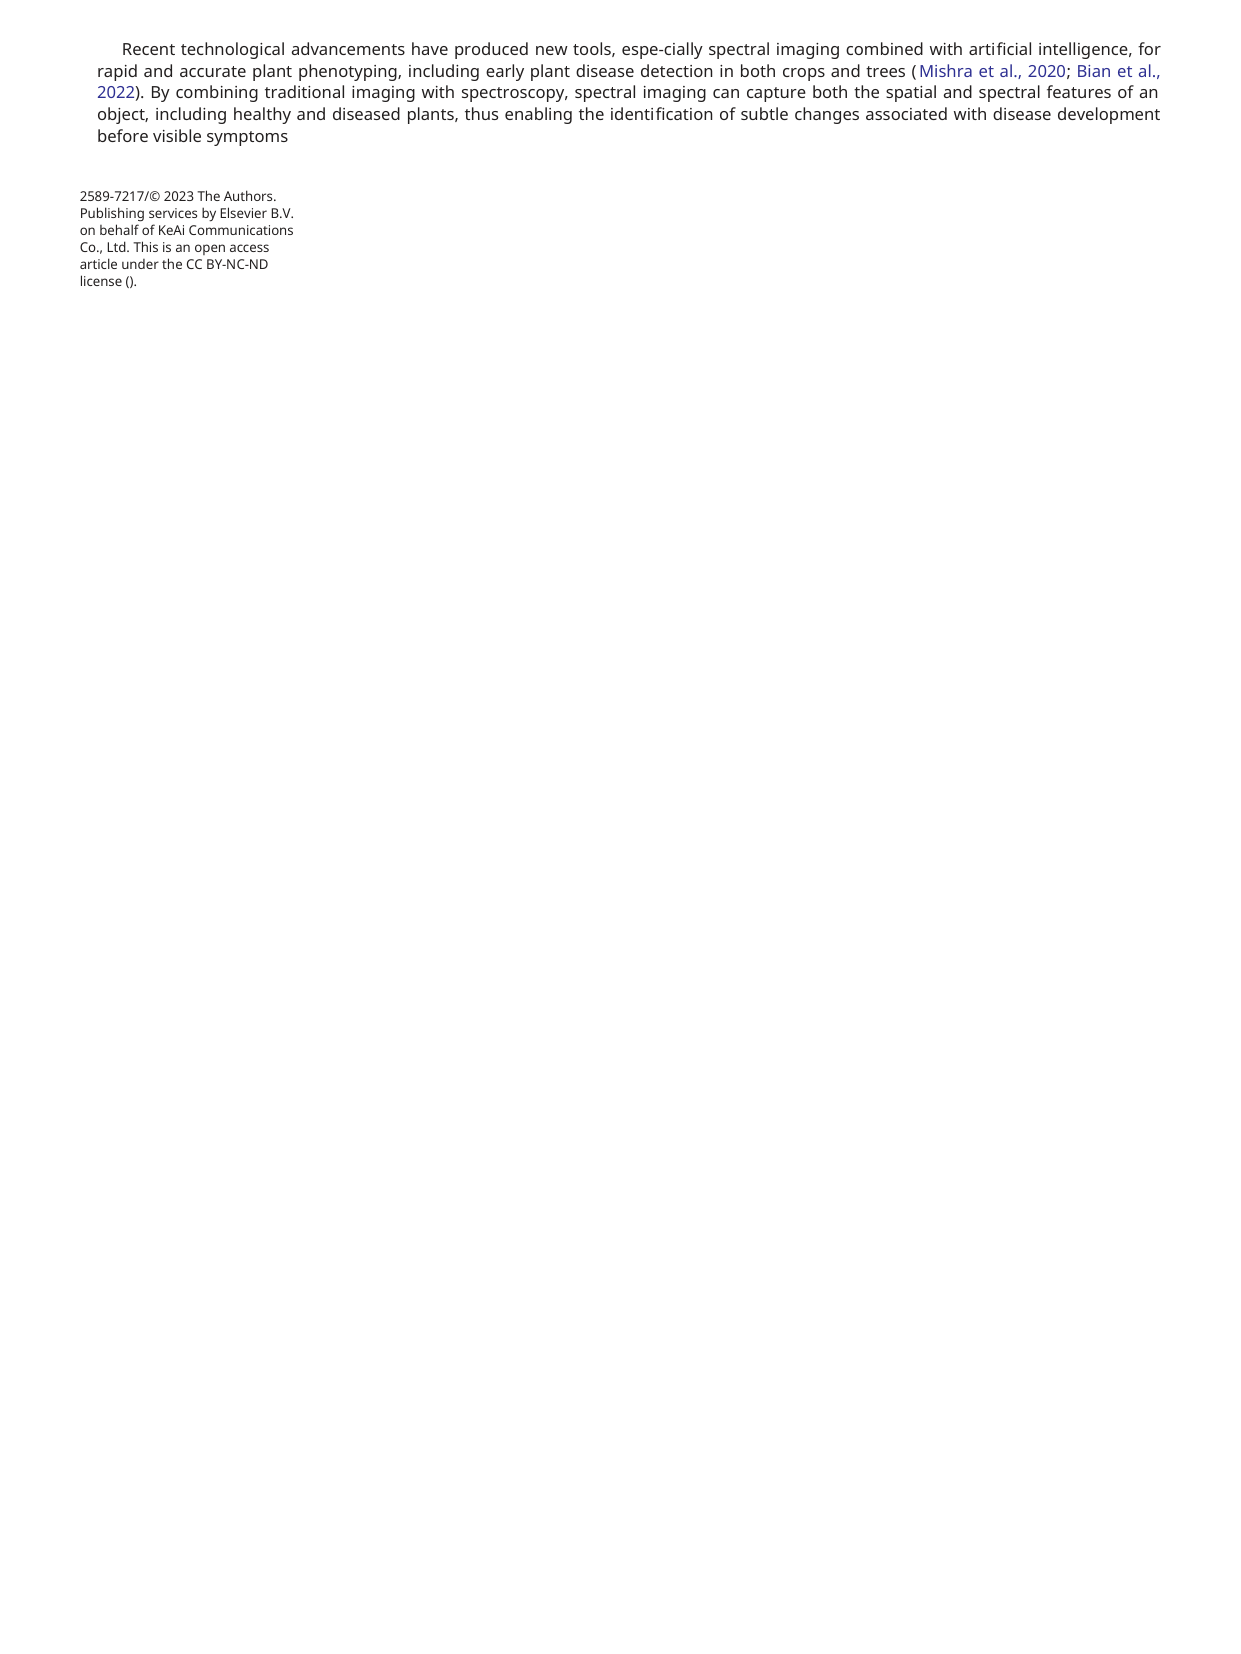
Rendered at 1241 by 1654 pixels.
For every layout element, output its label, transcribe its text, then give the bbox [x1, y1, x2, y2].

text Recent technological advancements have produced new tools, espe-cially spectral imaging combined with artificial intelligence, for rapid and accurate plant phenotyping, including early plant disease detection in both crops and trees (Mishra et al., 2020; Bian et al., 2022). By combining traditional imaging with spectroscopy, spectral imaging can capture both the spatial and spectral features of an object, including healthy and diseased plants, thus enabling the identification of subtle changes associated with disease development before visible symptoms [97, 38, 1161, 146]
text 2589-7217/© 2023 The Authors. Publishing services by Elsevier B.V. on behalf of KeAi Communications Co., Ltd. This is an open access article under the CC BY-NC-ND license (). [79, 187, 296, 290]
